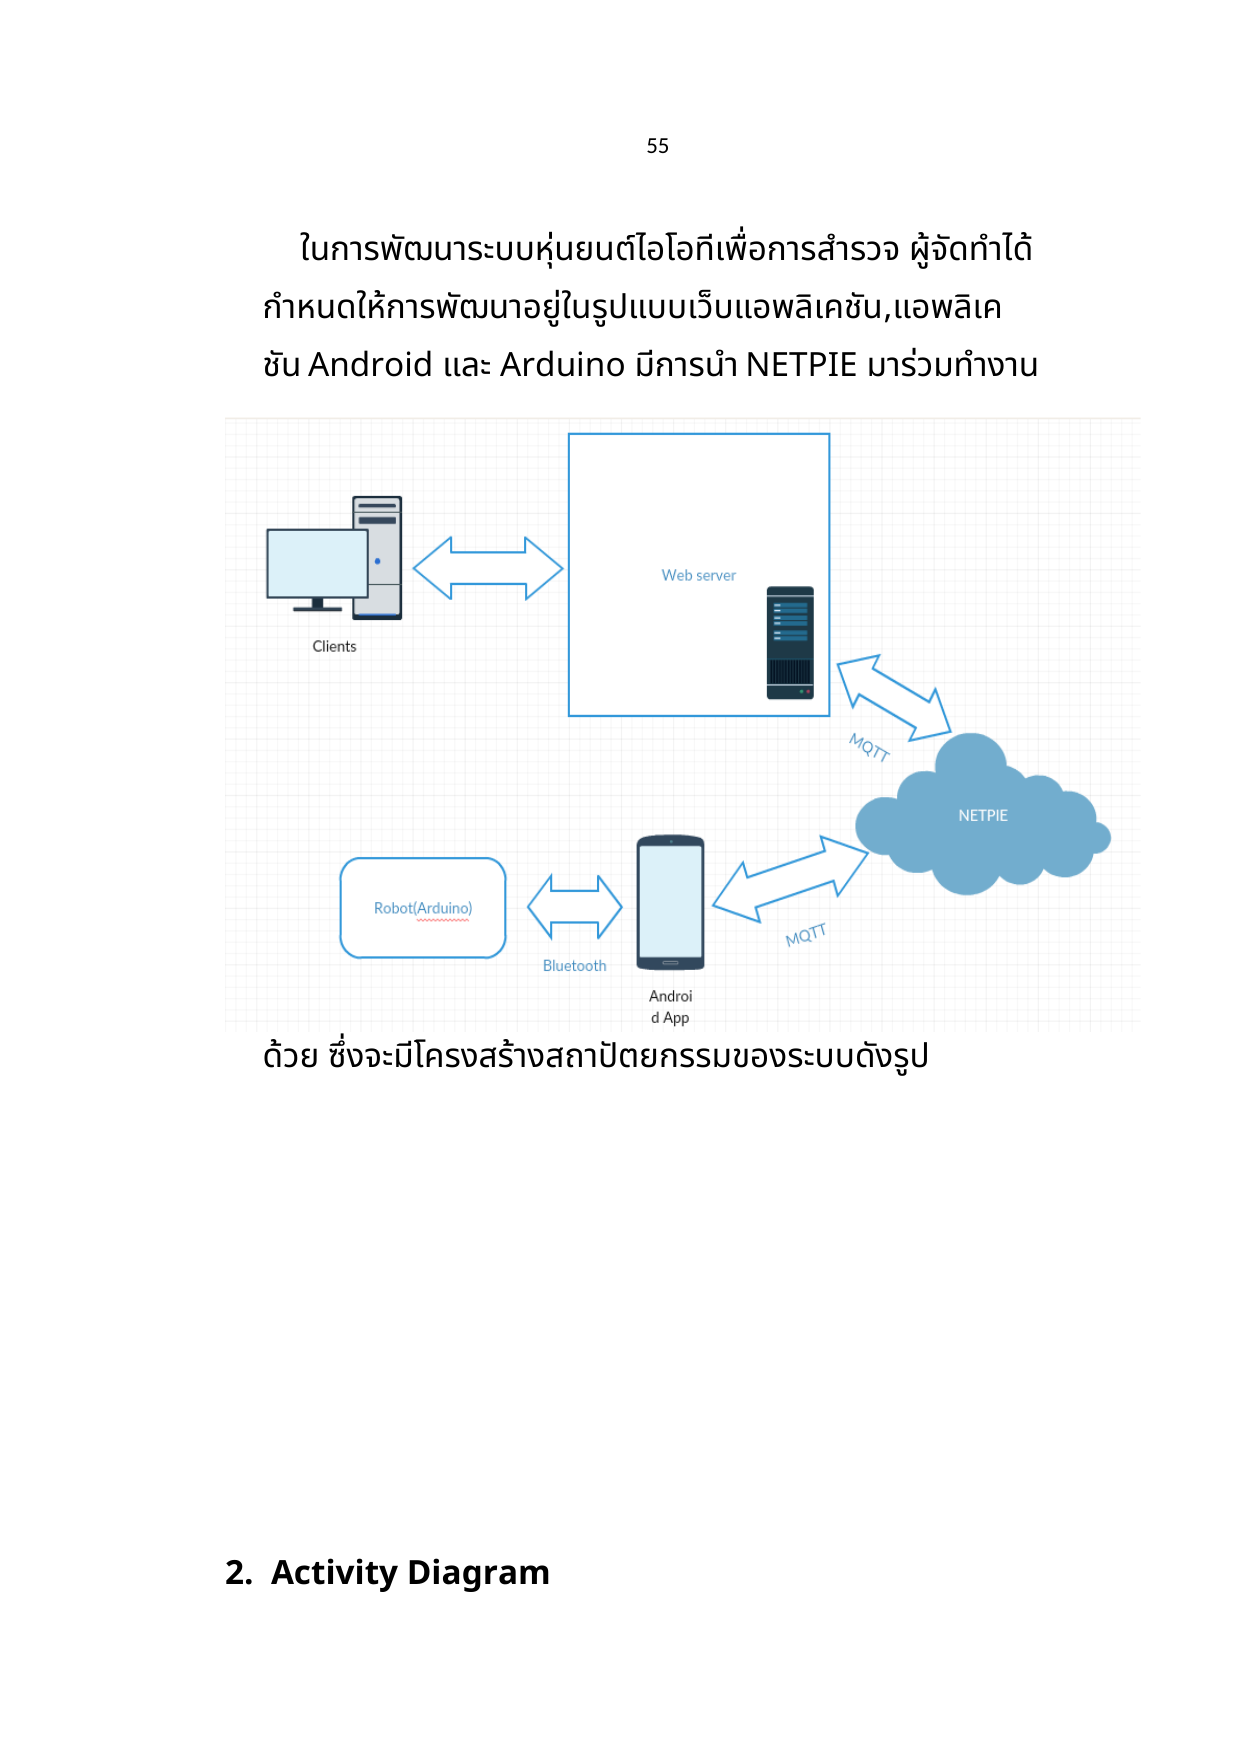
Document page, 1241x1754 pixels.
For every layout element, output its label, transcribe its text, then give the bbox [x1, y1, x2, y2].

text 2. Activity Diagram [225, 1549, 1090, 1594]
picture [225, 417, 1141, 1032]
text ในการพัฒนาระบบหุ่นยนต์ไอโอทีเพื่อการสำรวจ ผู้จัดทำได้กำหนดให้การพัฒนาอยู่ในรูปแบบเว็บแอพลิเคชัน,แอพลิเคชันAndroid และ Arduino มีการนำNETPIE มาร่วมทำงานด้วย ซึ่งจะมีโครงสร้างสถาปัตยกรรมของระบบดังรูป [262, 225, 1090, 417]
text ในการพัฒนาระบบหุ่นยนต์ไอโอทีเพื่อการสำรวจ ผู้จัดทำได้กำหนดให้การพัฒนาอยู่ในรูปแบบเว็บแอพลิเคชัน,แอพลิเคชันAndroid และ Arduino มีการนำNETPIE มาร่วมทำงานด้วย ซึ่งจะมีโครงสร้างสถาปัตยกรรมของระบบดังรูป [262, 1032, 1090, 1082]
